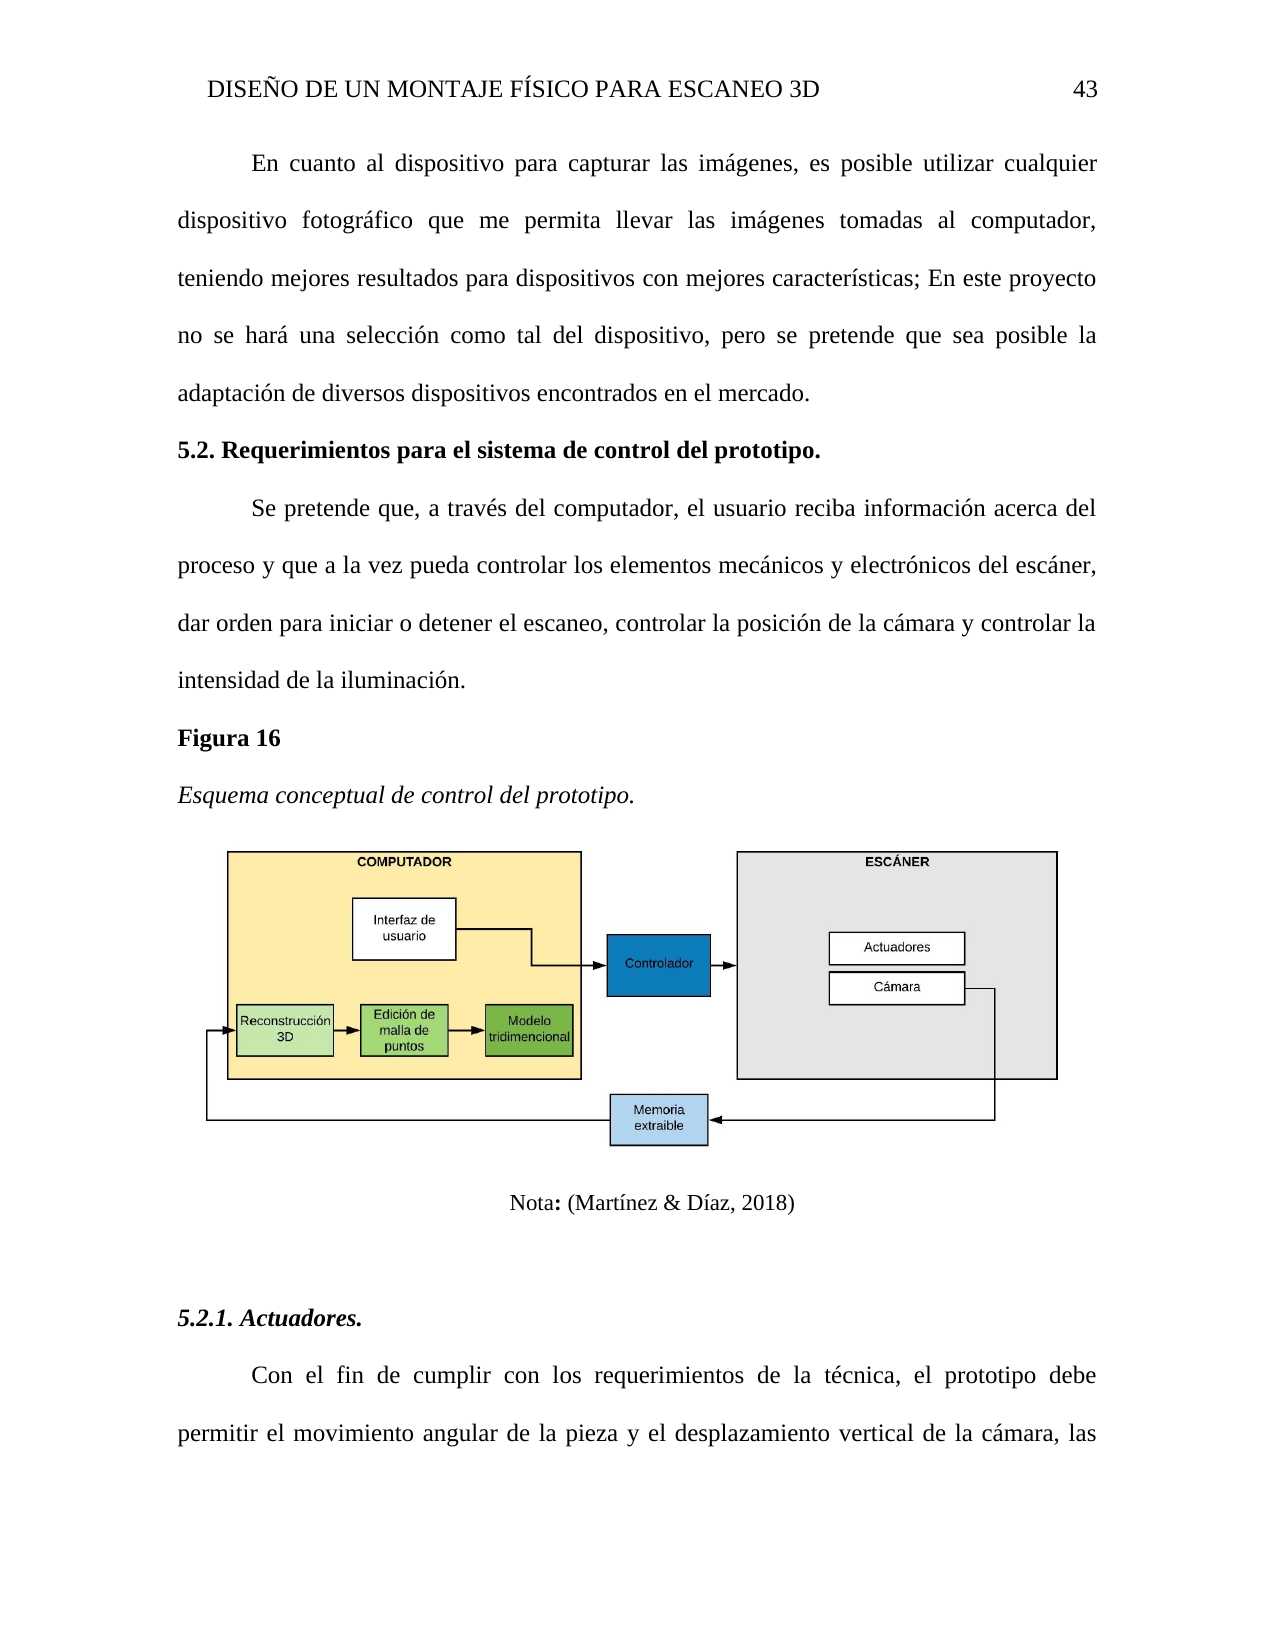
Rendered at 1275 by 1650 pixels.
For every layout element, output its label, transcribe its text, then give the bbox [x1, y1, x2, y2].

text Se pretende que, a través del computador, el usuario reciba información acerca del proceso y que a la vez pueda controlar los elementos mecánicos y electrónicos del escáner, dar orden para iniciar o detener el escaneo, controlar la posición de la cámara y controlar la intensidad de la iluminación. [177, 493, 1098, 694]
picture [177, 829, 1085, 1160]
text Nota: [177, 1189, 1098, 1215]
text Figura 16 Esquema conceptual de control del prototipo. [177, 723, 1098, 809]
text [177, 1361, 1098, 1447]
text En cuanto al dispositivo para capturar las imágenes, es posible utilizar cualquier dispositivo fotográfico que me permita llevar las imágenes tomadas al computador, teniendo mejores resultados para dispositivos con mejores características; En este proyecto no se hará una selección como tal del dispositivo, pero se pretende que sea posible la adaptación de diversos dispositivos encontrados en el mercado. [177, 148, 1098, 406]
subtitle 5.2.1. Actuadores. [177, 1303, 1098, 1332]
subtitle 5.2. Requerimientos para el sistema de control del prototipo. [177, 435, 1098, 464]
